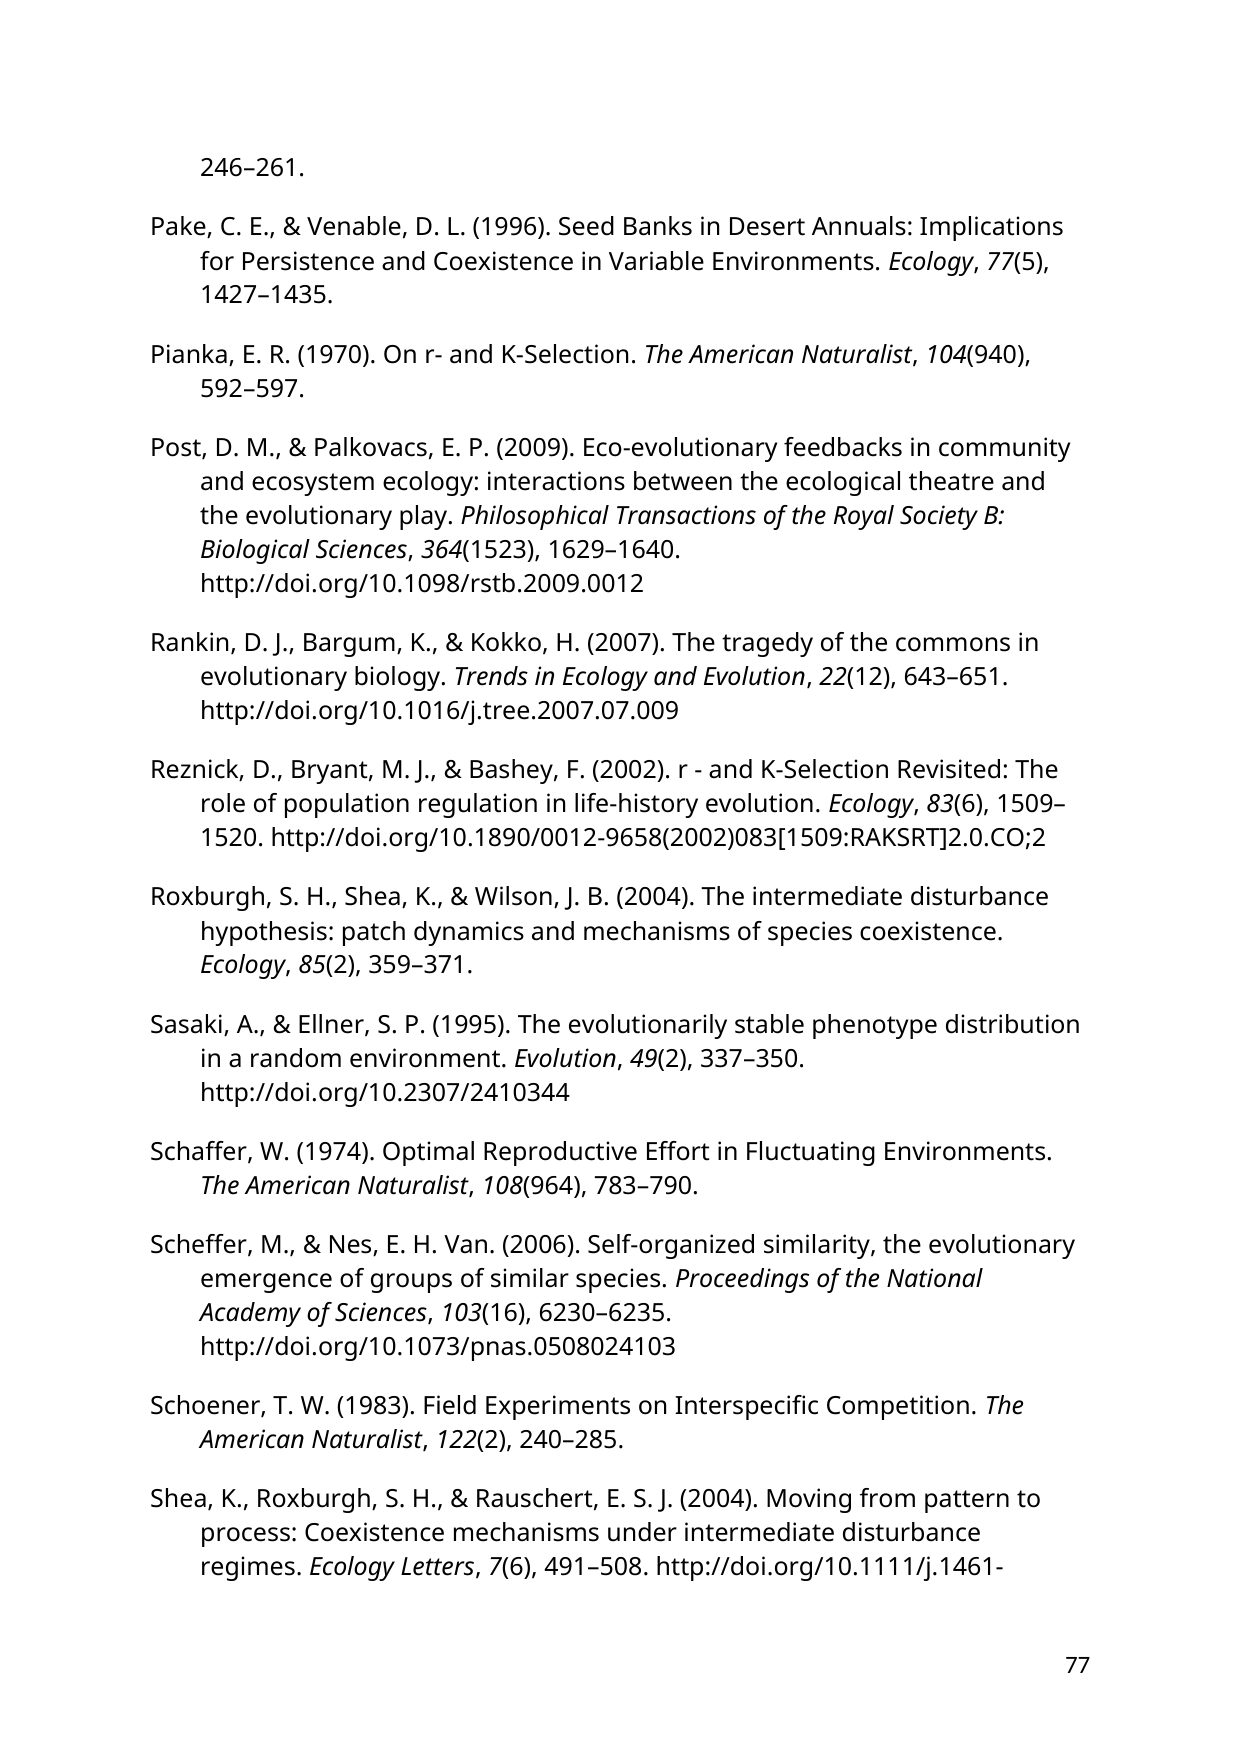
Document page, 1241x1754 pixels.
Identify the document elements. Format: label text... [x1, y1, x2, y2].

text Post, D. M., & Palkovacs, E. P. (2009). Eco-evolutionary feedbacks in community and ecosystem ecology: interactions between the ecological theatre and the evolutionary play. Philosophical Transactions of the Royal Society B: Biological Sciences, 364(1523), 1629–1640. http://doi.org/10.1098/rstb.2009.0012 [150, 429, 1090, 600]
text Pake, C. E., & Venable, D. L. (1996). Seed Banks in Desert Annuals: Implications for Persistence and Coexistence in Variable Environments. Ecology, 77(5), 1427–1435. [150, 209, 1090, 311]
text Pianka, E. R. (1970). On r- and K-Selection. The American Naturalist, 104(940), 592–597. [150, 336, 1090, 404]
text Reznick, D., Bryant, M. J., & Bashey, F. (2002). r - and K-Selection Revisited: The role of population regulation in life-history evolution. Ecology, 83(6), 1509–1520. http://doi.org/10.1890/0012-9658(2002)083[1509:RAKSRT]2.0.CO;2 [150, 752, 1090, 854]
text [150, 1481, 1090, 1583]
text Roxburgh, S. H., Shea, K., & Wilson, J. B. (2004). The intermediate disturbance hypothesis: patch dynamics and mechanisms of species coexistence. Ecology, 85(2), 359–371. [150, 879, 1090, 981]
text Schoener, T. W. (1983). Field Experiments on Interspecific Competition. The American Naturalist, 122(2), 240–285. [150, 1388, 1090, 1456]
text Schaffer, W. (1974). Optimal Reproductive Effort in Fluctuating Environments. The American Naturalist, 108(964), 783–790. [150, 1133, 1090, 1202]
text Rankin, D. J., Bargum, K., & Kokko, H. (2007). The tragedy of the commons in evolutionary biology. Trends in Ecology and Evolution, 22(12), 643–651. http://doi.org/10.1016/j.tree.2007.07.009 [150, 625, 1090, 727]
text Scheffer, M., & Nes, E. H. Van. (2006). Self-organized similarity, the evolutionary emergence of groups of similar species. Proceedings of the National Academy of Sciences, 103(16), 6230–6235. http://doi.org/10.1073/pnas.0508024103 [150, 1227, 1090, 1363]
text Sasaki, A., & Ellner, S. P. (1995). The evolutionarily stable phenotype distribution in a random environment. Evolution, 49(2), 337–350. http://doi.org/10.2307/2410344 [150, 1006, 1090, 1108]
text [150, 150, 1090, 184]
